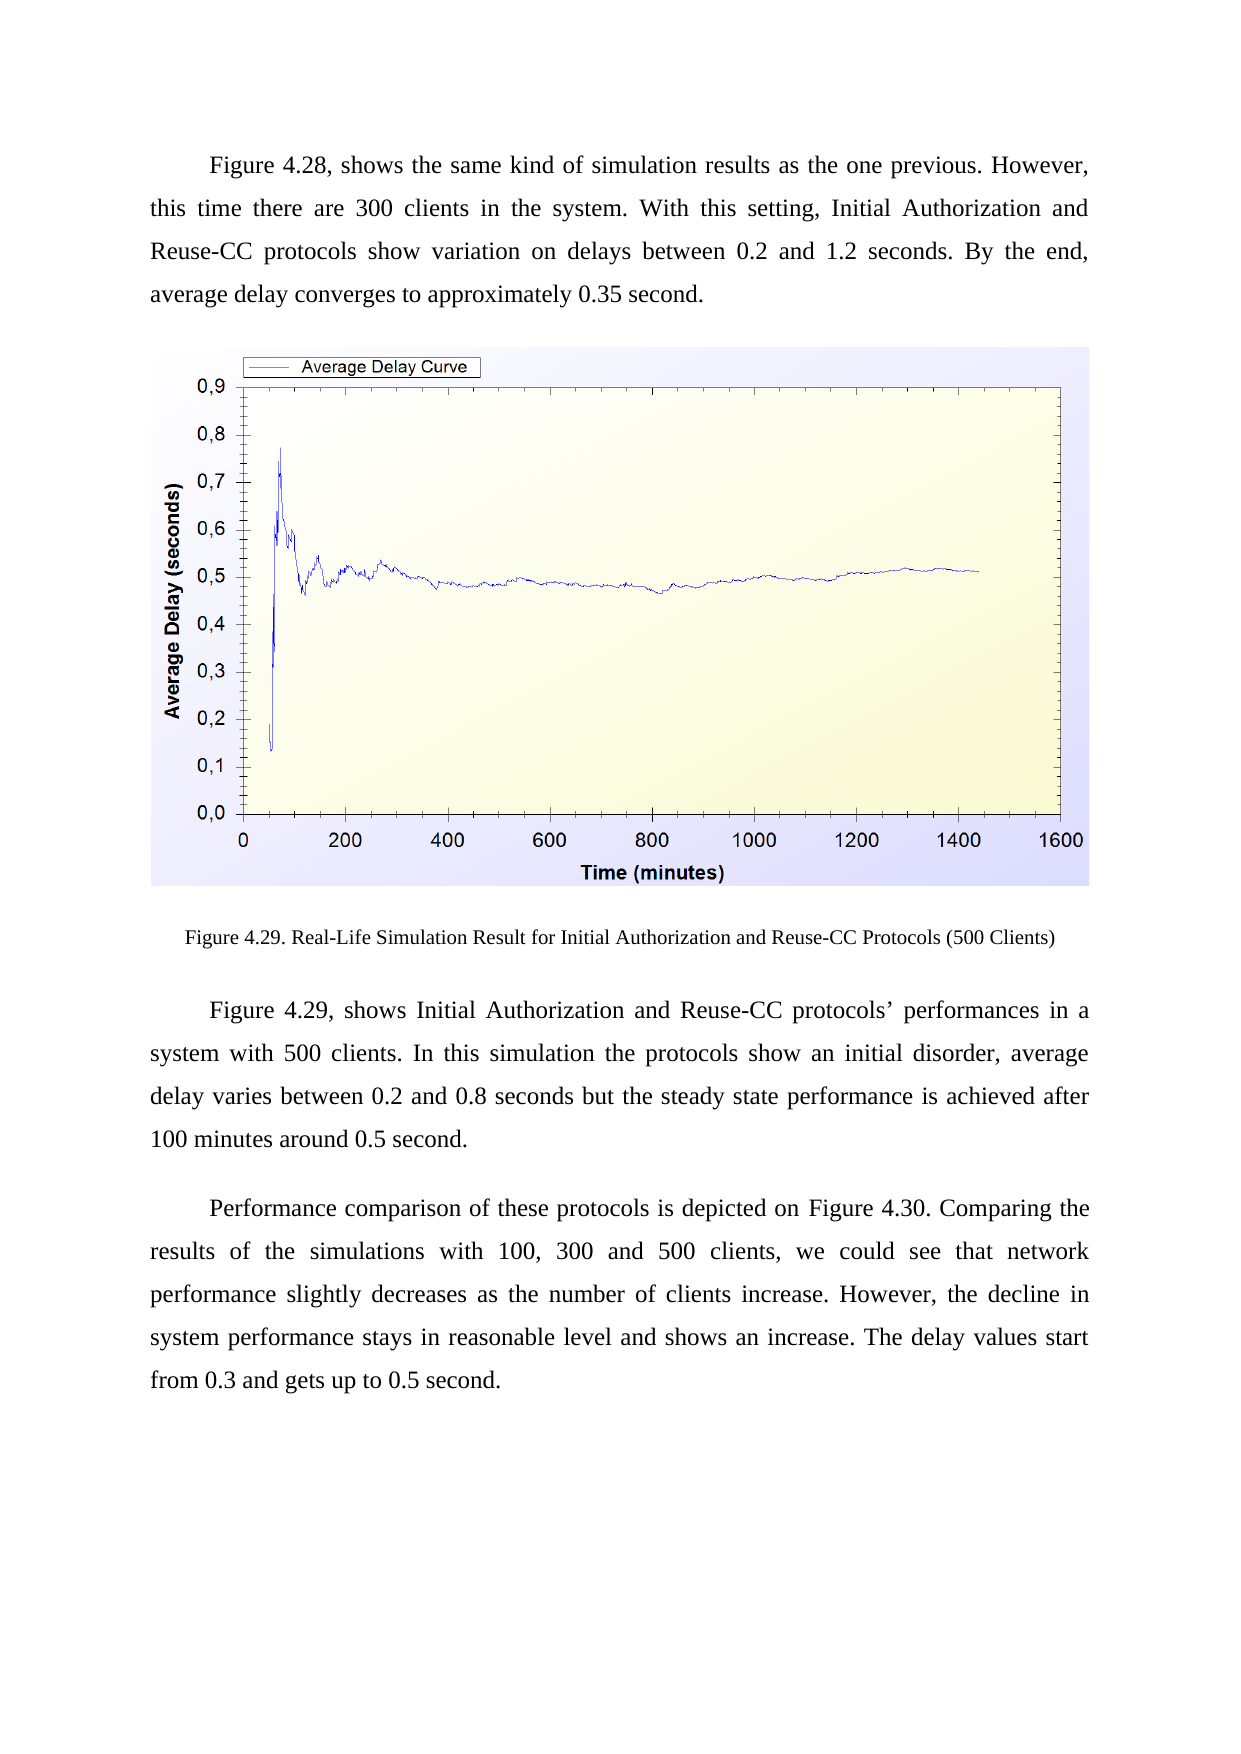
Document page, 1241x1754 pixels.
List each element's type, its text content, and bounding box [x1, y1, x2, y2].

picture [151, 347, 1090, 886]
